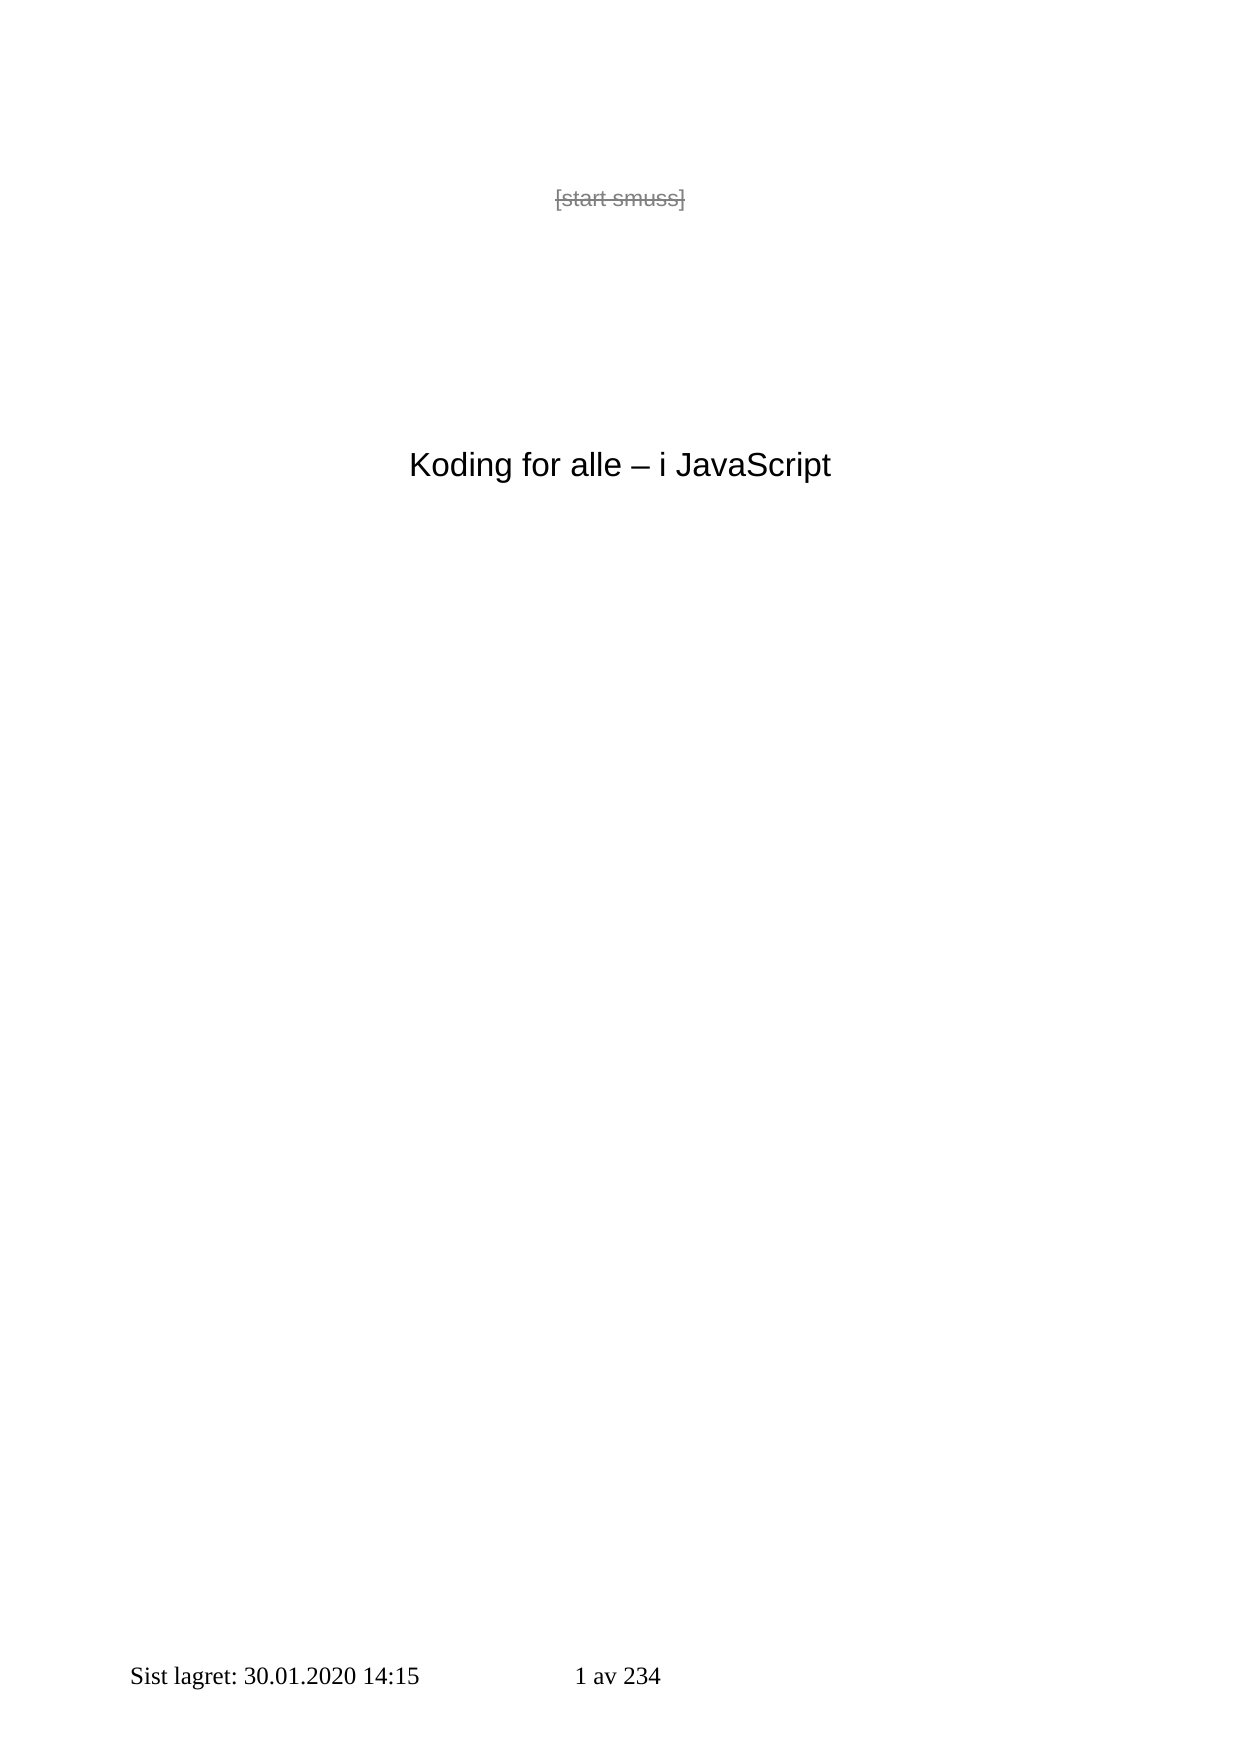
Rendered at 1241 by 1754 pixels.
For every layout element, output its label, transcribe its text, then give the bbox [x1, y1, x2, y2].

text [start smuss] [130, 185, 1110, 212]
text Koding for alle – i JavaScript [130, 444, 1110, 483]
